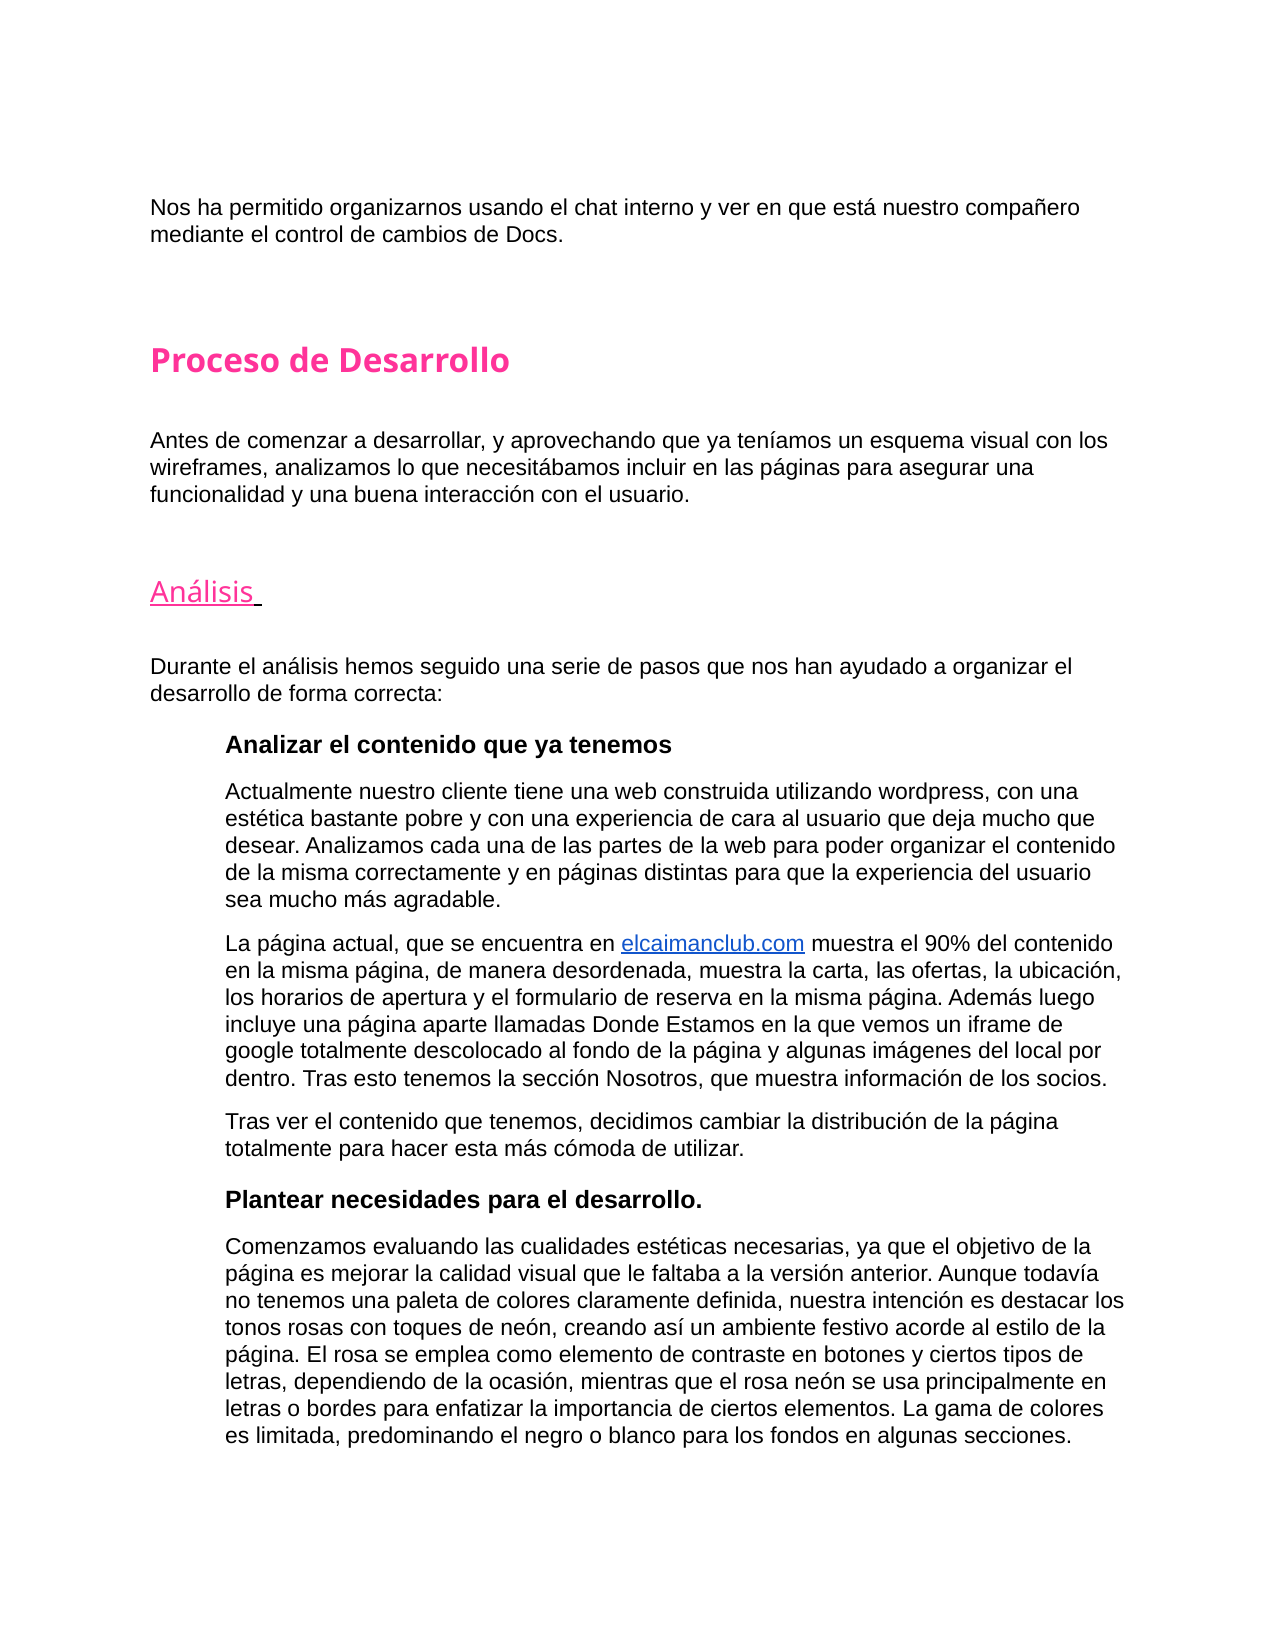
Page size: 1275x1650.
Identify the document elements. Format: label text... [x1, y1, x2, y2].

text Análisis [150, 572, 1125, 609]
text Nos ha permitido organizarnos usando el chat interno y ver en que está nuestro compañero mediante el control de cambios de Docs. [150, 194, 1125, 248]
text Tras ver el contenido que tenemos, decidimos cambiar la distribución de la página totalmente para hacer esta más cómoda de utilizar. [225, 1108, 1125, 1162]
text Comenzamos evaluando las cualidades estéticas necesarias, ya que el objetivo de la página es mejorar la calidad visual que le faltaba a la versión anterior. Aunque todavía no tenemos una paleta de colores claramente definida, nuestra intención es destacar los tonos rosas con toques de neón, creando así un ambiente festivo acorde al estilo de la página. El rosa se emplea como elemento de contraste en botones y ciertos tipos de letras, dependiendo de la ocasión, mientras que el rosa neón se usa principalmente en letras o bordes para enfatizar la importancia de ciertos elementos. La gama de colores es limitada, predominando el negro o blanco para los fondos en algunas secciones. [225, 1233, 1125, 1449]
text Antes de comenzar a desarrollar, y aprovechando que ya teníamos un esquema visual con los wireframes, analizamos lo que necesitábamos incluir en las páginas para asegurar una funcionalidad y una buena interacción con el usuario. [150, 427, 1125, 507]
text Durante el análisis hemos seguido una serie de pasos que nos han ayudado a organizar el desarrollo de forma correcta: [150, 653, 1125, 707]
text Plantear necesidades para el desarrollo. [150, 1179, 1125, 1216]
text Analizar el contenido que ya tenemos [150, 724, 1125, 761]
text Actualmente nuestro cliente tiene una web construida utilizando wordpress, con una estética bastante pobre y con una experiencia de cara al usuario que deja mucho que desear. Analizamos cada una de las partes de la web para poder organizar el contenido de la misma correctamente y en páginas distintas para que la experiencia del usuario sea mucho más agradable. [225, 778, 1125, 913]
text Proceso de Desarrollo [150, 333, 1125, 383]
text La página actual, que se encuentra en elcaimanclub.com muestra el 90% del contenido en la misma página, de manera desordenada, muestra la carta, las ofertas, la ubicación, los horarios de apertura y el formulario de reserva en la misma página. Además luego incluye una página aparte llamadas Donde Estamos en la que vemos un iframe de google totalmente descolocado al fondo de la página y algunas imágenes del local por dentro. Tras esto tenemos la sección Nosotros, que muestra información de los socios. [225, 929, 1125, 1091]
